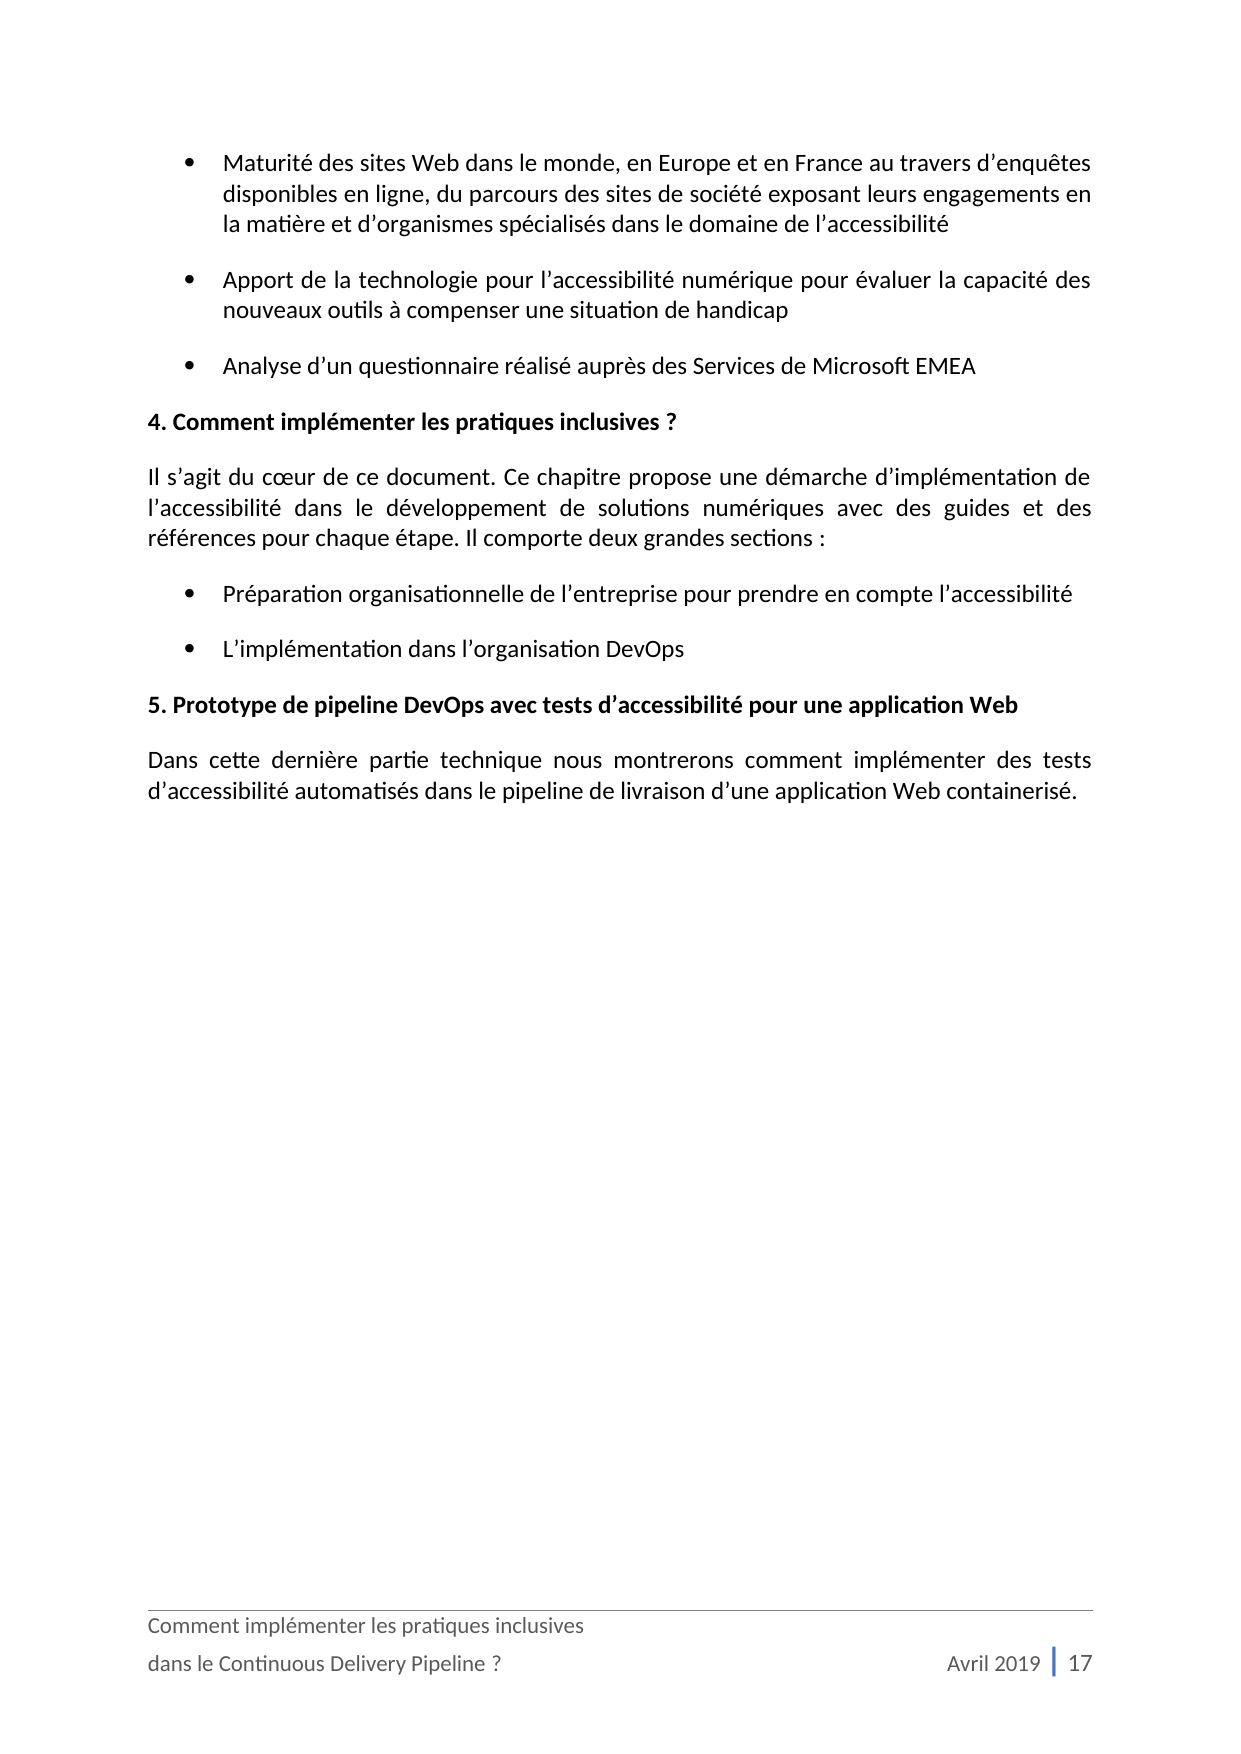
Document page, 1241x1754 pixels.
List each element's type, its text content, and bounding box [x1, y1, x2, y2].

list Analyse d’un questionnaire réalisé auprès des Services de Microsoft EMEA [185, 350, 1093, 381]
list Apport de la technologie pour l’accessibilité numérique pour évaluer la capacité des nouveaux outils à compenser une situation de handicap [185, 264, 1093, 325]
text Dans cette dernière partie technique nous montrerons comment implémenter des tests d’accessibilité automatisés dans le pipeline de livraison d’une application Web containerisé. [148, 744, 1093, 805]
text 4. Comment implémenter les pratiques inclusives ? [148, 406, 1093, 436]
text 5. Prototype de pipeline DevOps avec tests d’accessibilité pour une application Web [148, 689, 1093, 719]
list L’implémentation dans l’organisation DevOps [185, 633, 1093, 664]
text Il s’agit du cœur de ce document. Ce chapitre propose une démarche d’implémentation de l’accessibilité dans le développement de solutions numériques avec des guides et des références pour chaque étape. Il comporte deux grandes sections : [148, 461, 1093, 553]
list Maturité des sites Web dans le monde, en Europe et en France au travers d’enquêtes disponibles en ligne, du parcours des sites de société exposant leurs engagements en la matière et d’organismes spécialisés dans le domaine de l’accessibilité [185, 148, 1093, 239]
list Préparation organisationnelle de l’entreprise pour prendre en compte l’accessibilité [185, 578, 1093, 608]
